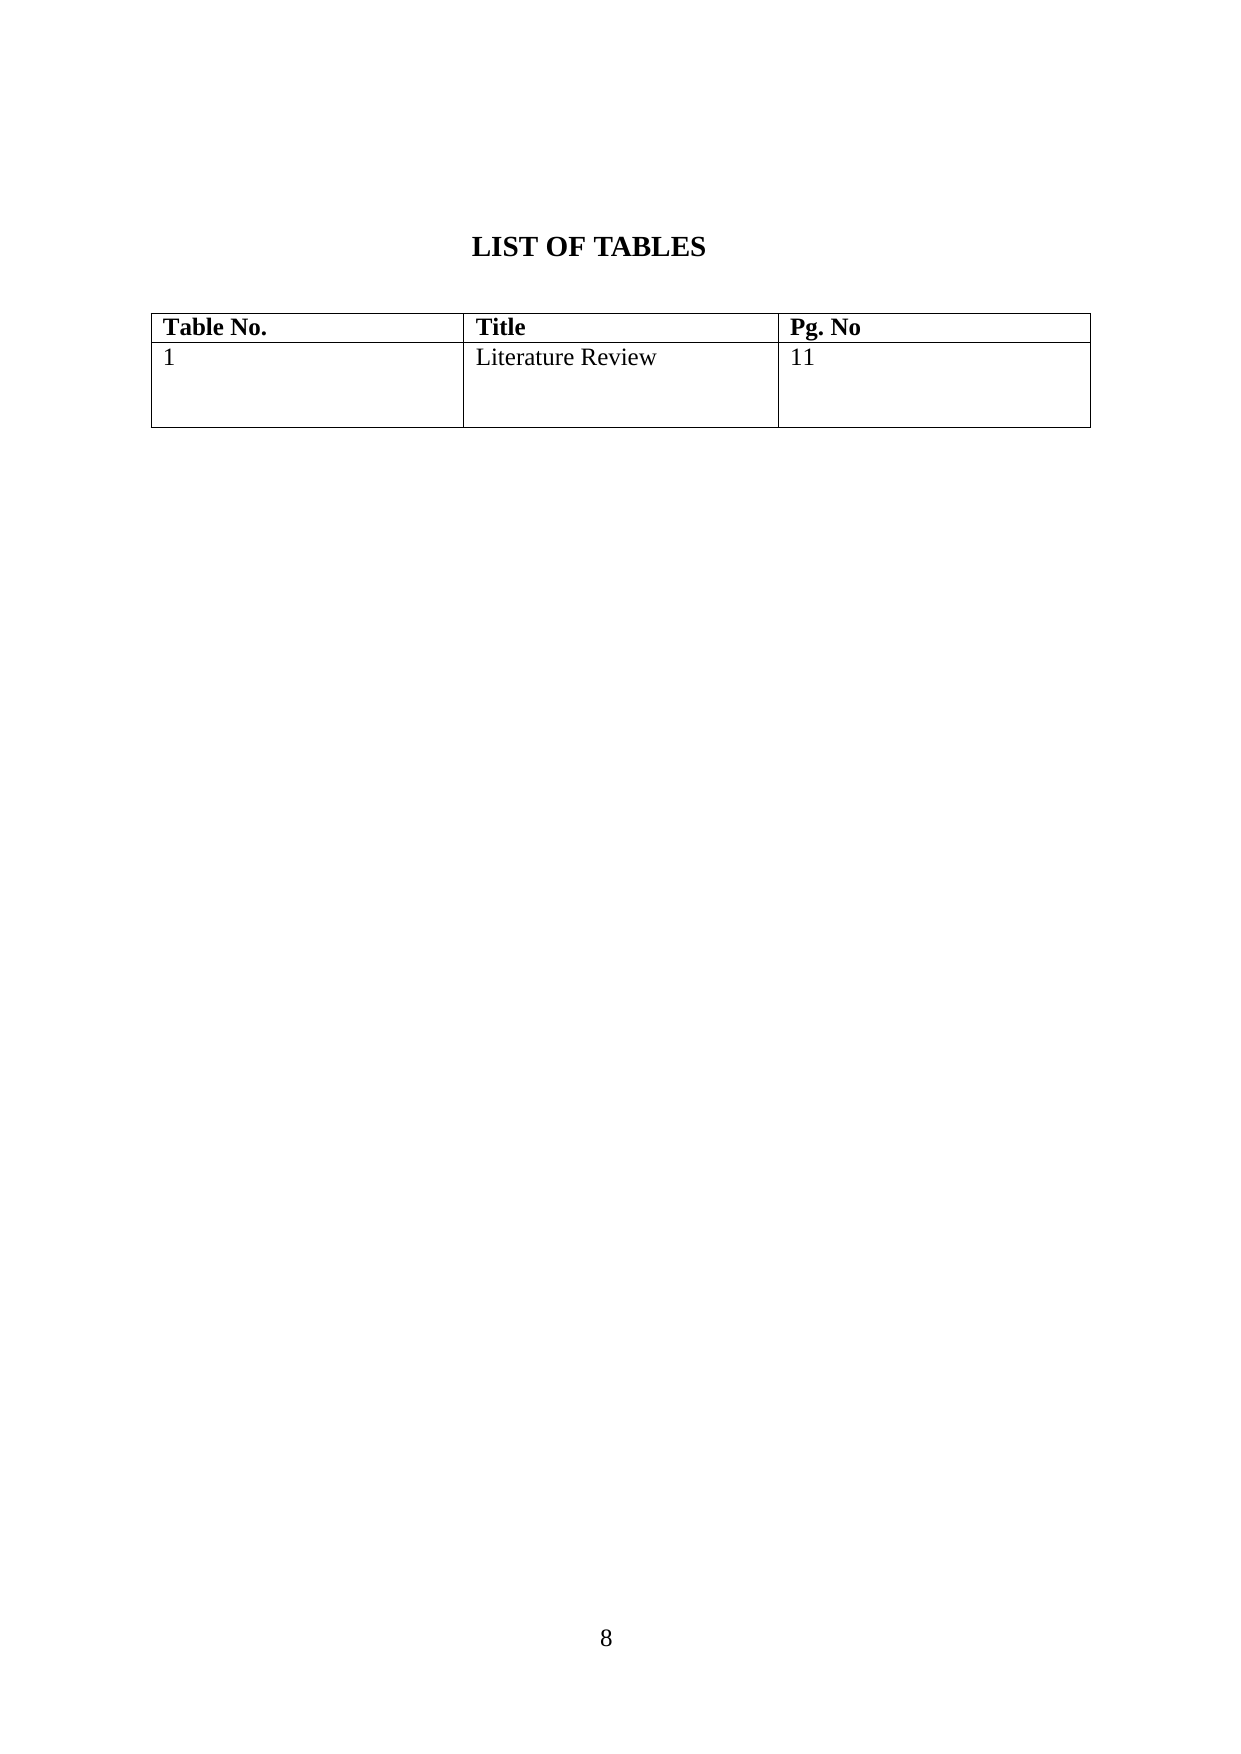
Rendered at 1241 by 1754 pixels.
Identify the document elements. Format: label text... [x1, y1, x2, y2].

table_cell Literature Review [464, 343, 778, 427]
subtitle LIST OF TABLES [423, 229, 754, 263]
table_header Title [464, 314, 778, 342]
table_cell 11 [779, 343, 1090, 427]
table_header Table No. [152, 314, 463, 342]
table_header Pg. No [779, 314, 1090, 342]
table_cell 1 [152, 343, 463, 427]
